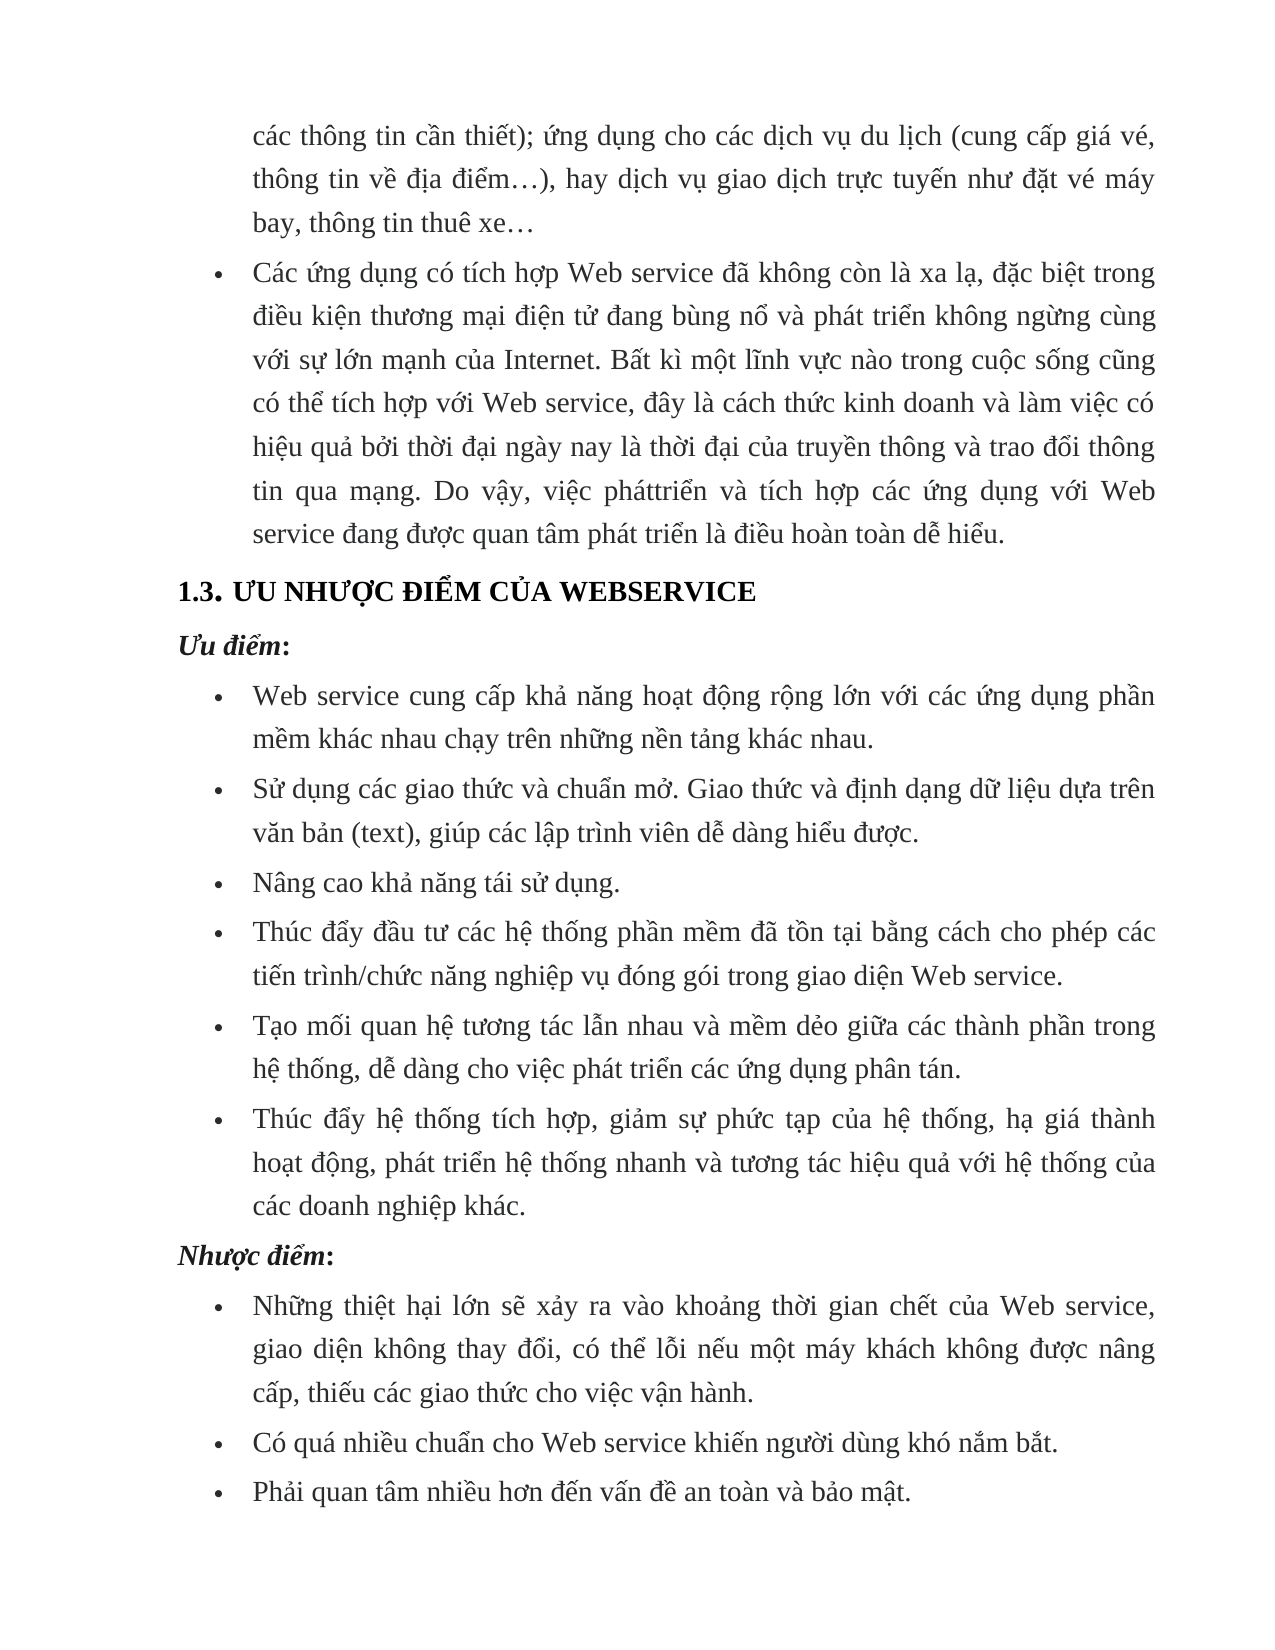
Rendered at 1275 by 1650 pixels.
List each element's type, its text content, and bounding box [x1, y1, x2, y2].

list Nâng cao khả năng tái sử dụng. [215, 865, 1157, 898]
list Tạo mối quan hệ tương tác lẫn nhau và mềm dẻo giữa các thành phần trong hệ thống, dễ dàng cho việc phát triển các ứng dụng phân tán. [215, 1008, 1157, 1085]
list Các ứng dụng có tích hợp Web service đã không còn là xa lạ, đặc biệt trong điều kiện thương mại điện tử đang bùng nổ và phát triển không ngừng cùng với sự lớn mạnh của Internet. Bất kì một lĩnh vực nào trong cuộc sống cũng có thể tích hợp với Web service, đây là cách thức kinh doanh và làm việc có hiệu quả bởi thời đại ngày nay là thời đại của truyền thông và trao đổi thông tin qua mạng. Do vậy, việc pháttriển và tích hợp các ứng dụng với Web service đang được quan tâm phát triển là điều hoàn toàn dễ hiểu. [215, 255, 1157, 550]
text Nhược điểm: [177, 1238, 1157, 1272]
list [215, 118, 1157, 239]
list Thúc đẩy đầu tư các hệ thống phần mềm đã tồn tại bằng cách cho phép các tiến trình/chức năng nghiệp vụ đóng gói trong giao diện Web service. [215, 914, 1157, 992]
list Có quá nhiều chuẩn cho Web service khiến người dùng khó nắm bắt. [215, 1425, 1157, 1458]
text Ưu điểm: [177, 628, 1157, 662]
list Những thiệt hại lớn sẽ xảy ra vào khoảng thời gian chết của Web service, giao diện không thay đổi, có thể lỗi nếu một máy khách không được nâng cấp, thiếu các giao thức cho việc vận hành. [215, 1288, 1157, 1408]
list Sử dụng các giao thức và chuẩn mở. Giao thức và định dạng dữ liệu dựa trên văn bản (text), giúp các lập trình viên dễ dàng hiểu được. [215, 771, 1157, 848]
list Phải quan tâm nhiều hơn đến vấn đề an toàn và bảo mật. [215, 1474, 1157, 1508]
list Thúc đẩy hệ thống tích hợp, giảm sự phức tạp của hệ thống, hạ giá thành hoạt động, phát triển hệ thống nhanh và tương tác hiệu quả với hệ thống của các doanh nghiệp khác. [215, 1101, 1157, 1222]
subtitle 1.3. ƯU NHƯỢC ĐIỂM CỦA WEBSERVICE [177, 566, 1157, 609]
list Web service cung cấp khả năng hoạt động rộng lớn với các ứng dụng phần mềm khác nhau chạy trên những nền tảng khác nhau. [215, 678, 1157, 755]
